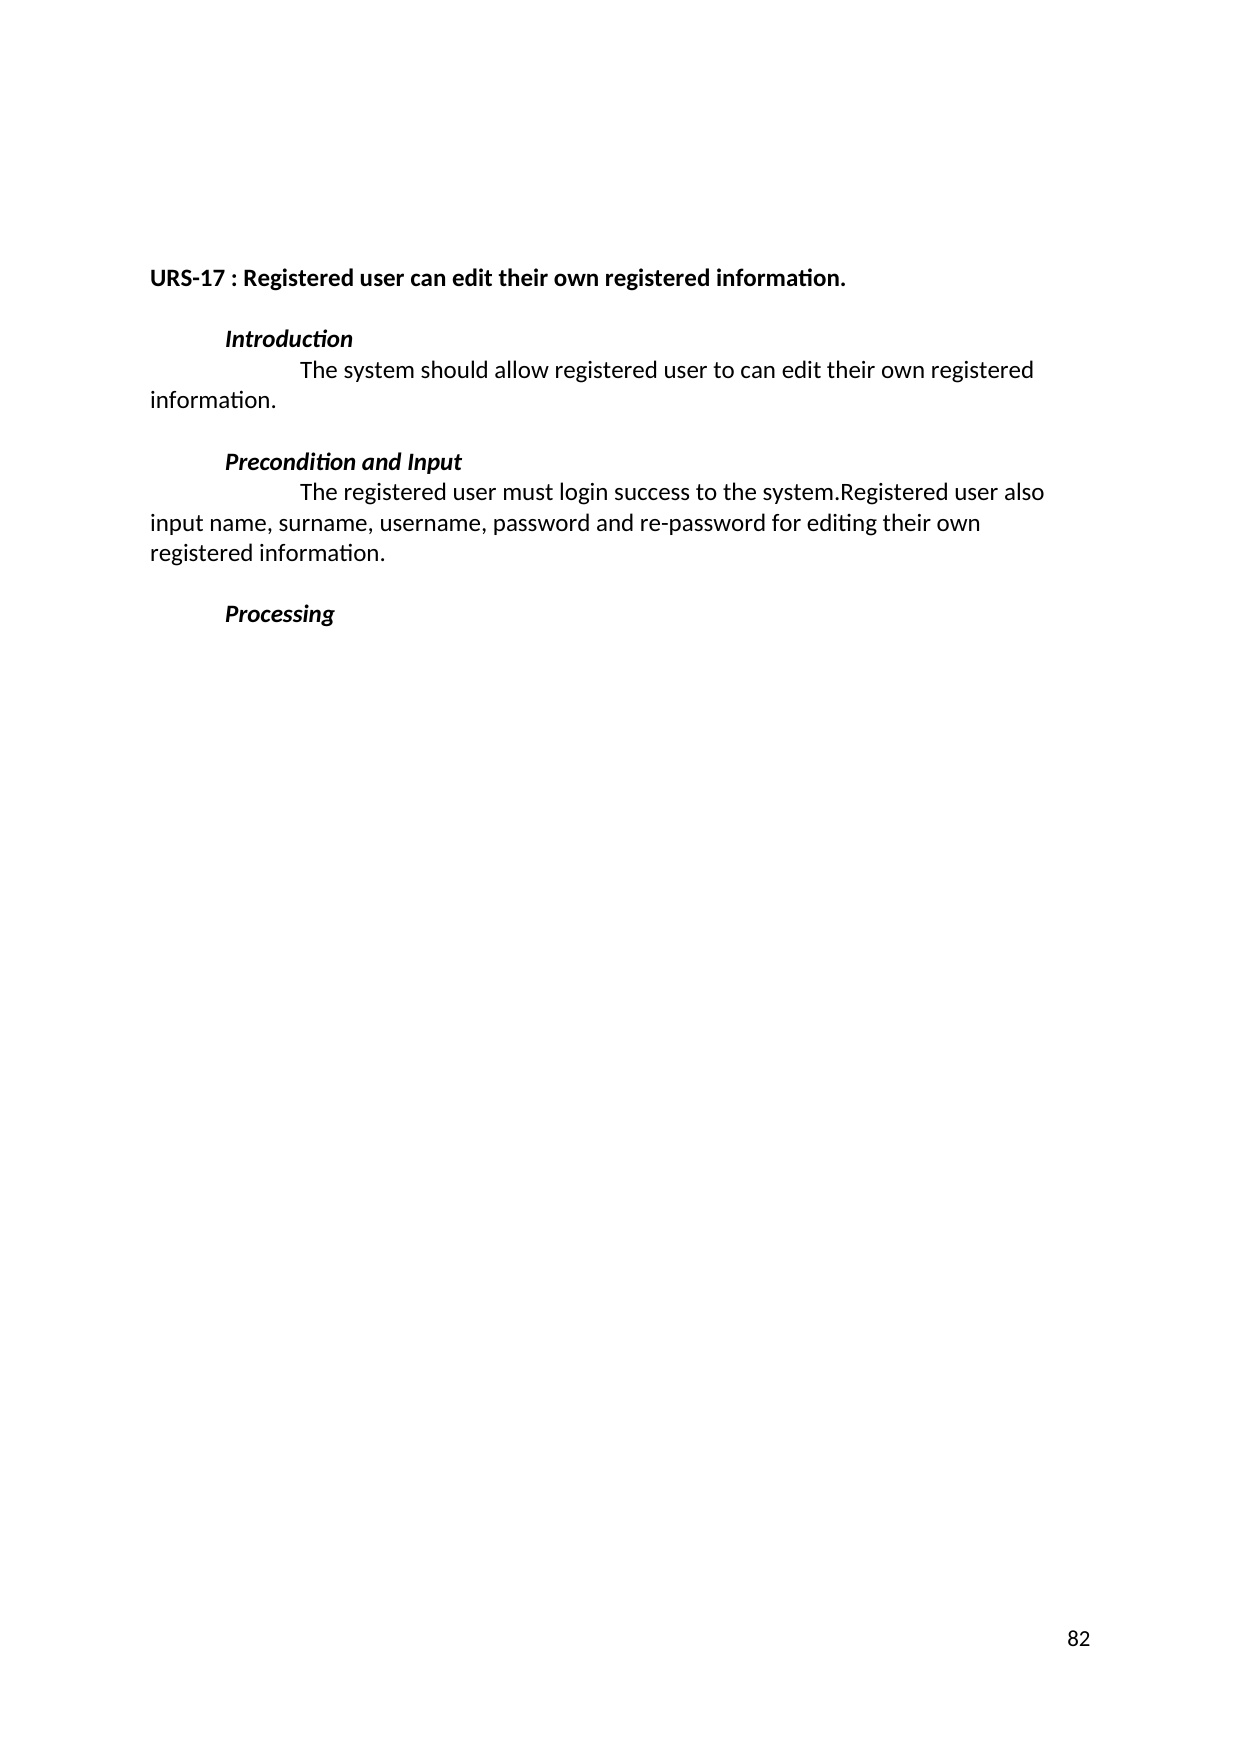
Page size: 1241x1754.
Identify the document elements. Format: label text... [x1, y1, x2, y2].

text The registered user must login success to the system.Registered user also [225, 476, 1090, 507]
text Introduction [150, 323, 1090, 354]
text URS-17 : Registered user can edit their own registered information. [150, 262, 1090, 293]
text Precondition and Input [150, 446, 1090, 476]
text input name, surname, username, password and re-password for editing their own registered information. [150, 507, 1090, 568]
text Processing [150, 598, 1090, 629]
text The system should allow registered user to can edit their own registered information. [150, 354, 1090, 415]
